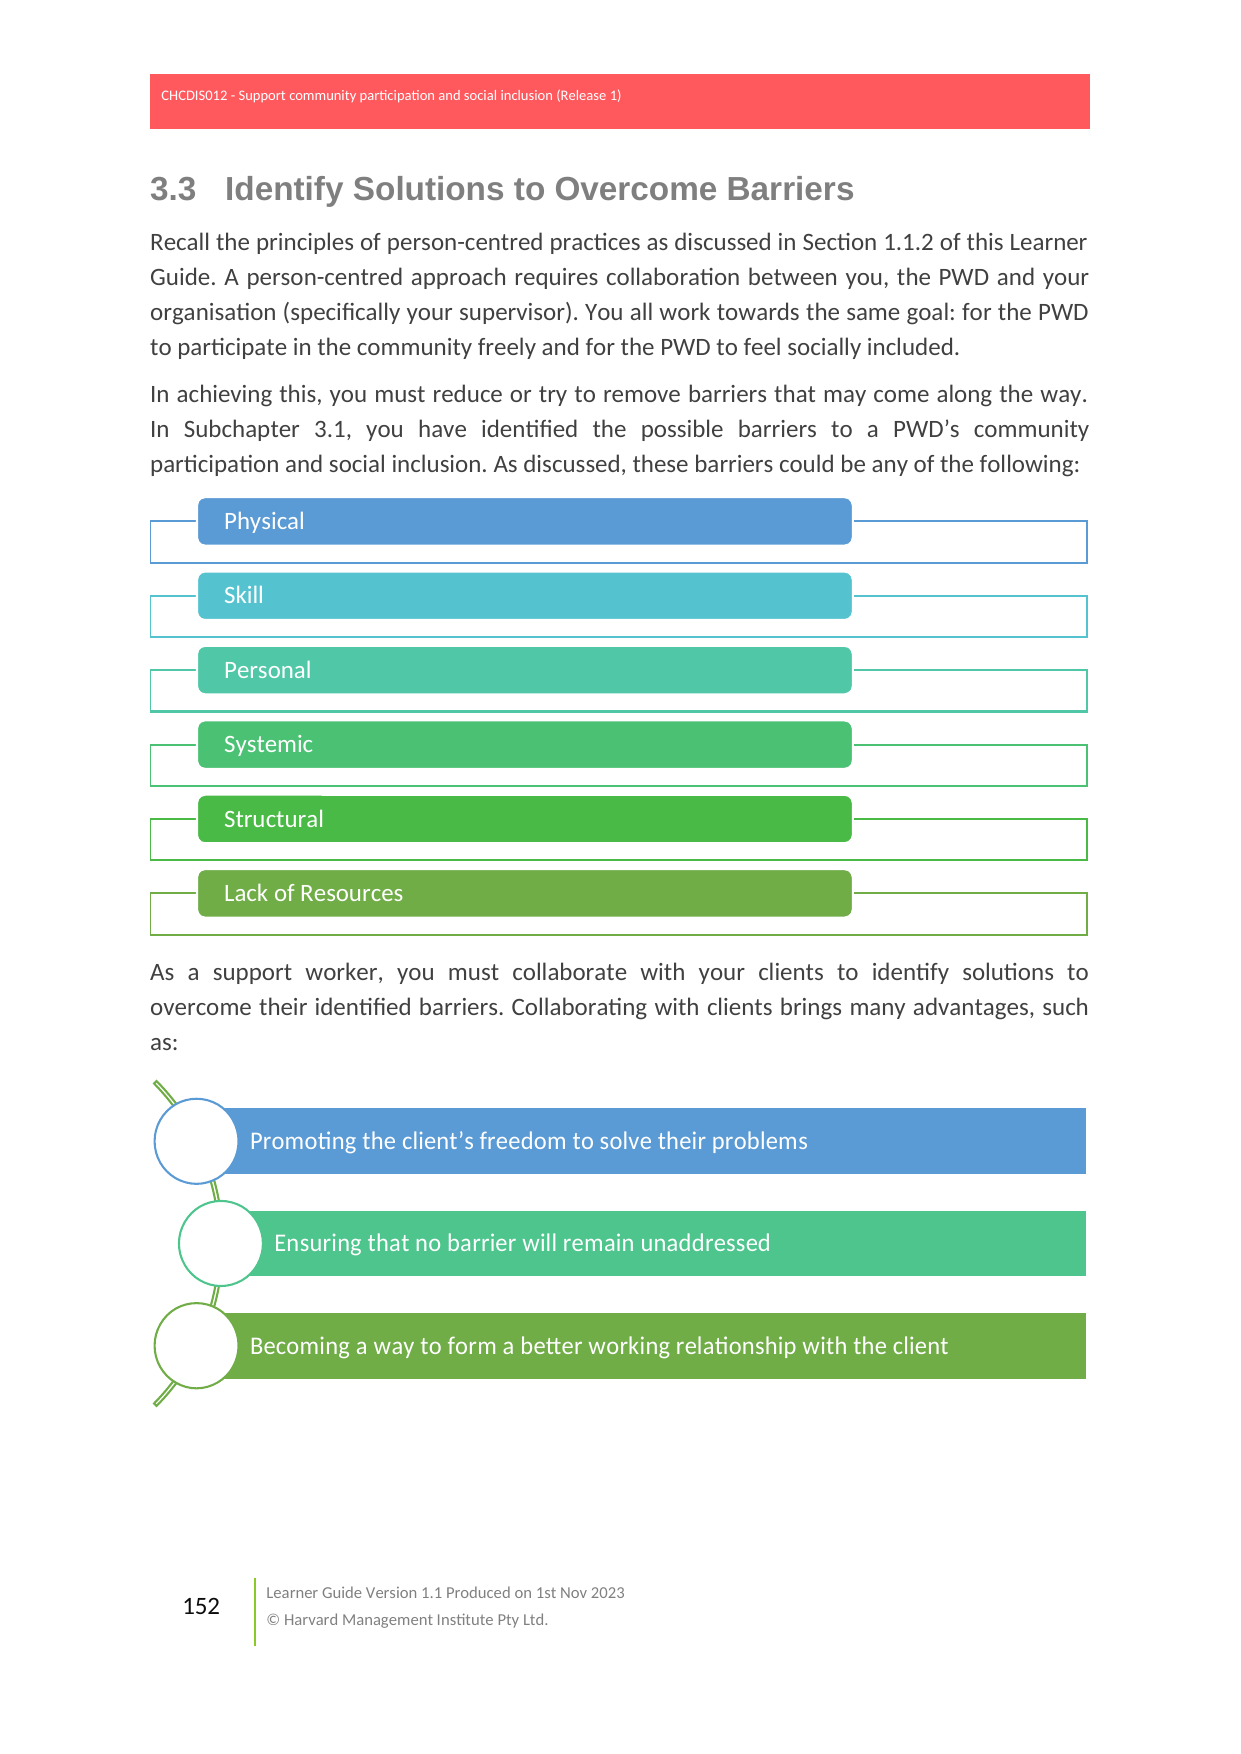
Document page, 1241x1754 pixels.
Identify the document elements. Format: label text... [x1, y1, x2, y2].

text Recall the principles of person-centred practices as discussed in Section 1.1.2 of this Learner Guide. A person-centred approach requires collaboration between you, the PWD and your organisation (specifically your supervisor). You all work towards the same goal: for the PWD to participate in the community freely and for the PWD to feel socially included. [150, 226, 1090, 362]
text In achieving this, you must reduce or try to remove barriers that may come along the way. In Subchapter 3.1, you have identified the possible barriers to a PWD’s community participation and social inclusion. As discussed, these barriers could be any of the following: [150, 378, 1090, 479]
text As a support worker, you must collaborate with your clients to identify solutions to overcome their identified barriers. Collaborating with clients brings many advantages, such as: [150, 957, 1090, 1057]
subtitle 3.3 Identify Solutions to Overcome Barriers [150, 169, 1090, 208]
